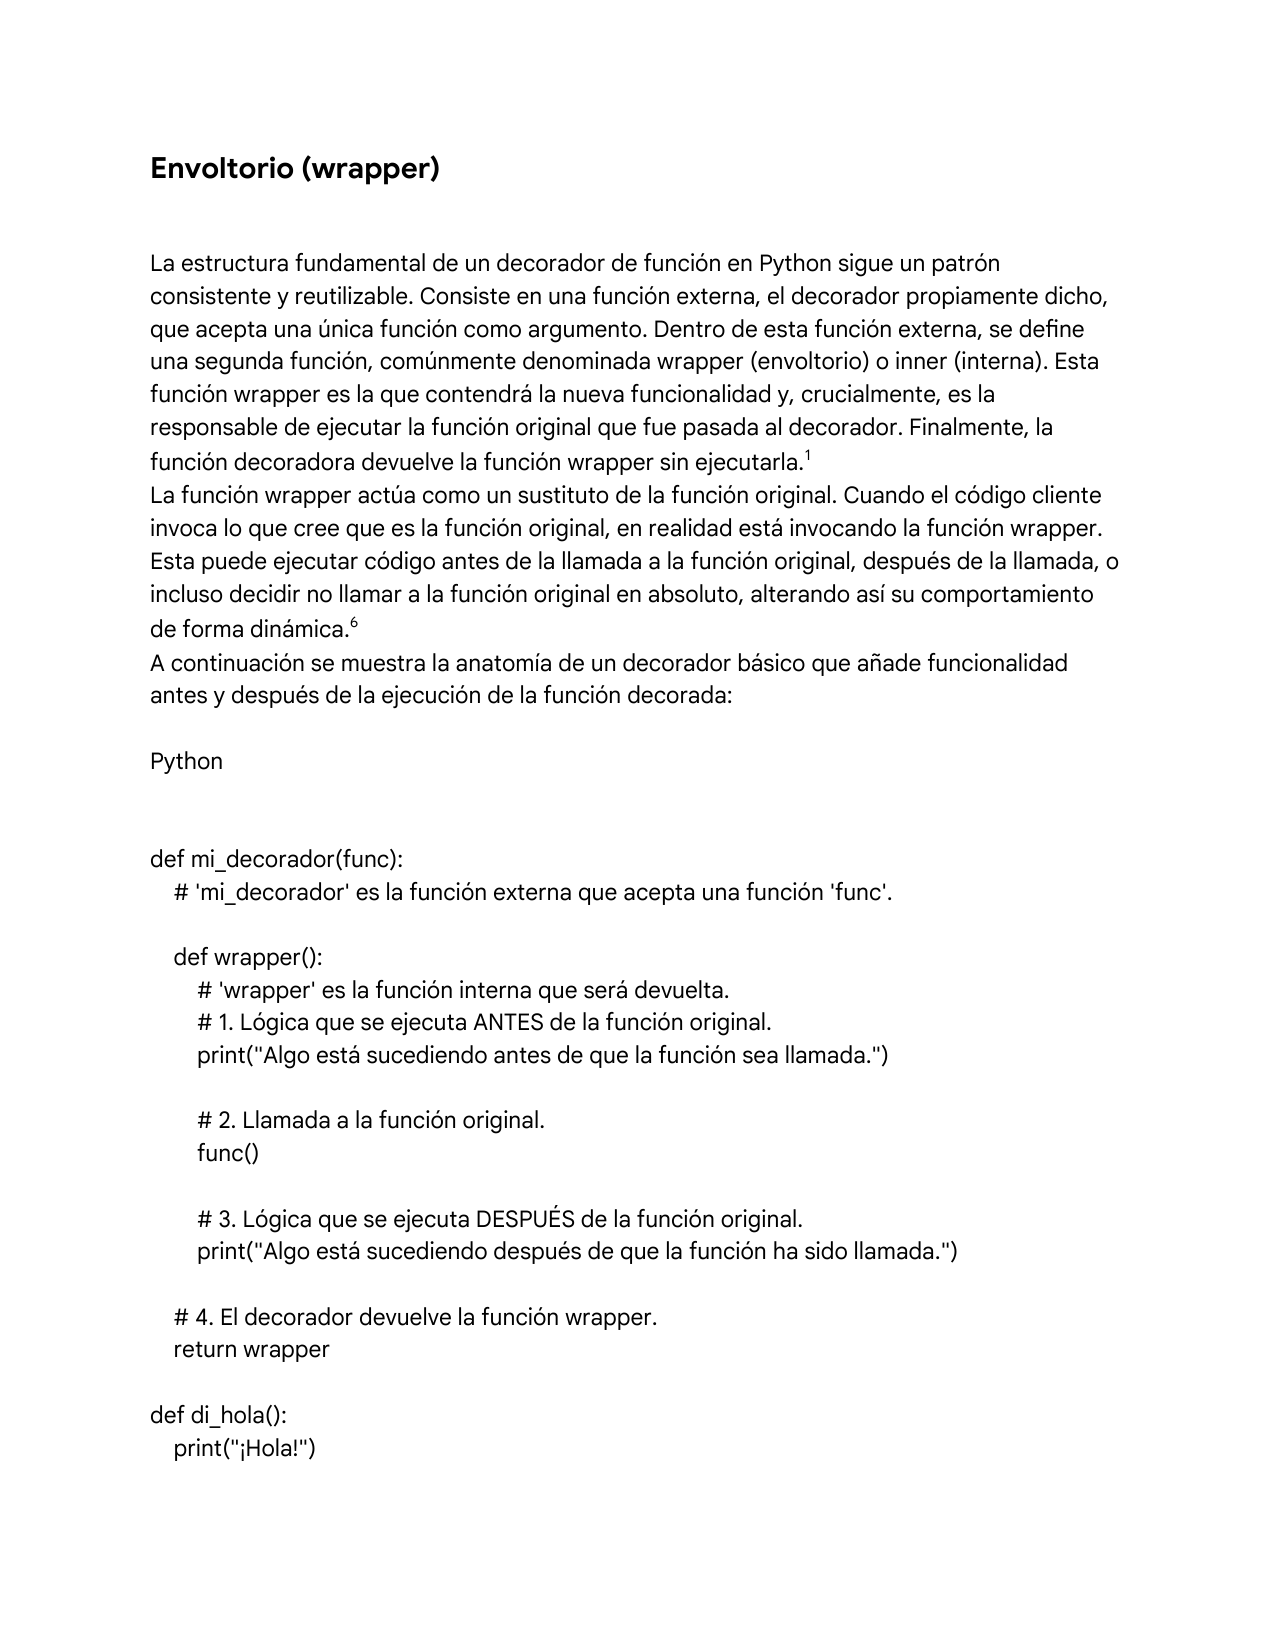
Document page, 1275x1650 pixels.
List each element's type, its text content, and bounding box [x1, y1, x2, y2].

text A continuación se muestra la anatomía de un decorador básico que añade funcionalidad antes y después de la ejecución de la función decorada: [150, 649, 1125, 710]
text Python [150, 747, 1125, 776]
text La función wrapper actúa como un sustituto de la función original. Cuando el código cliente invoca lo que cree que es la función original, en realidad está invocando la función wrapper. Esta puede ejecutar código antes de la llamada a la función original, después de la llamada, o incluso decidir no llamar a la función original en absoluto, alterando así su comportamiento de forma dinámica.6 [150, 482, 1125, 644]
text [150, 845, 1125, 1495]
text La estructura fundamental de un decorador de función en Python sigue un patrón consistente y reutilizable. Consiste en una función externa, el decorador propiamente dicho, que acepta una única función como argumento. Dentro de esta función externa, se define una segunda función, comúnmente denominada wrapper (envoltorio) o inner (interna). Esta función wrapper es la que contendrá la nueva funcionalidad y, crucialmente, es la responsable de ejecutar la función original que fue pasada al decorador. Finalmente, la función decoradora devuelve la función wrapper sin ejecutarla.1 [150, 249, 1125, 477]
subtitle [150, 150, 1125, 187]
